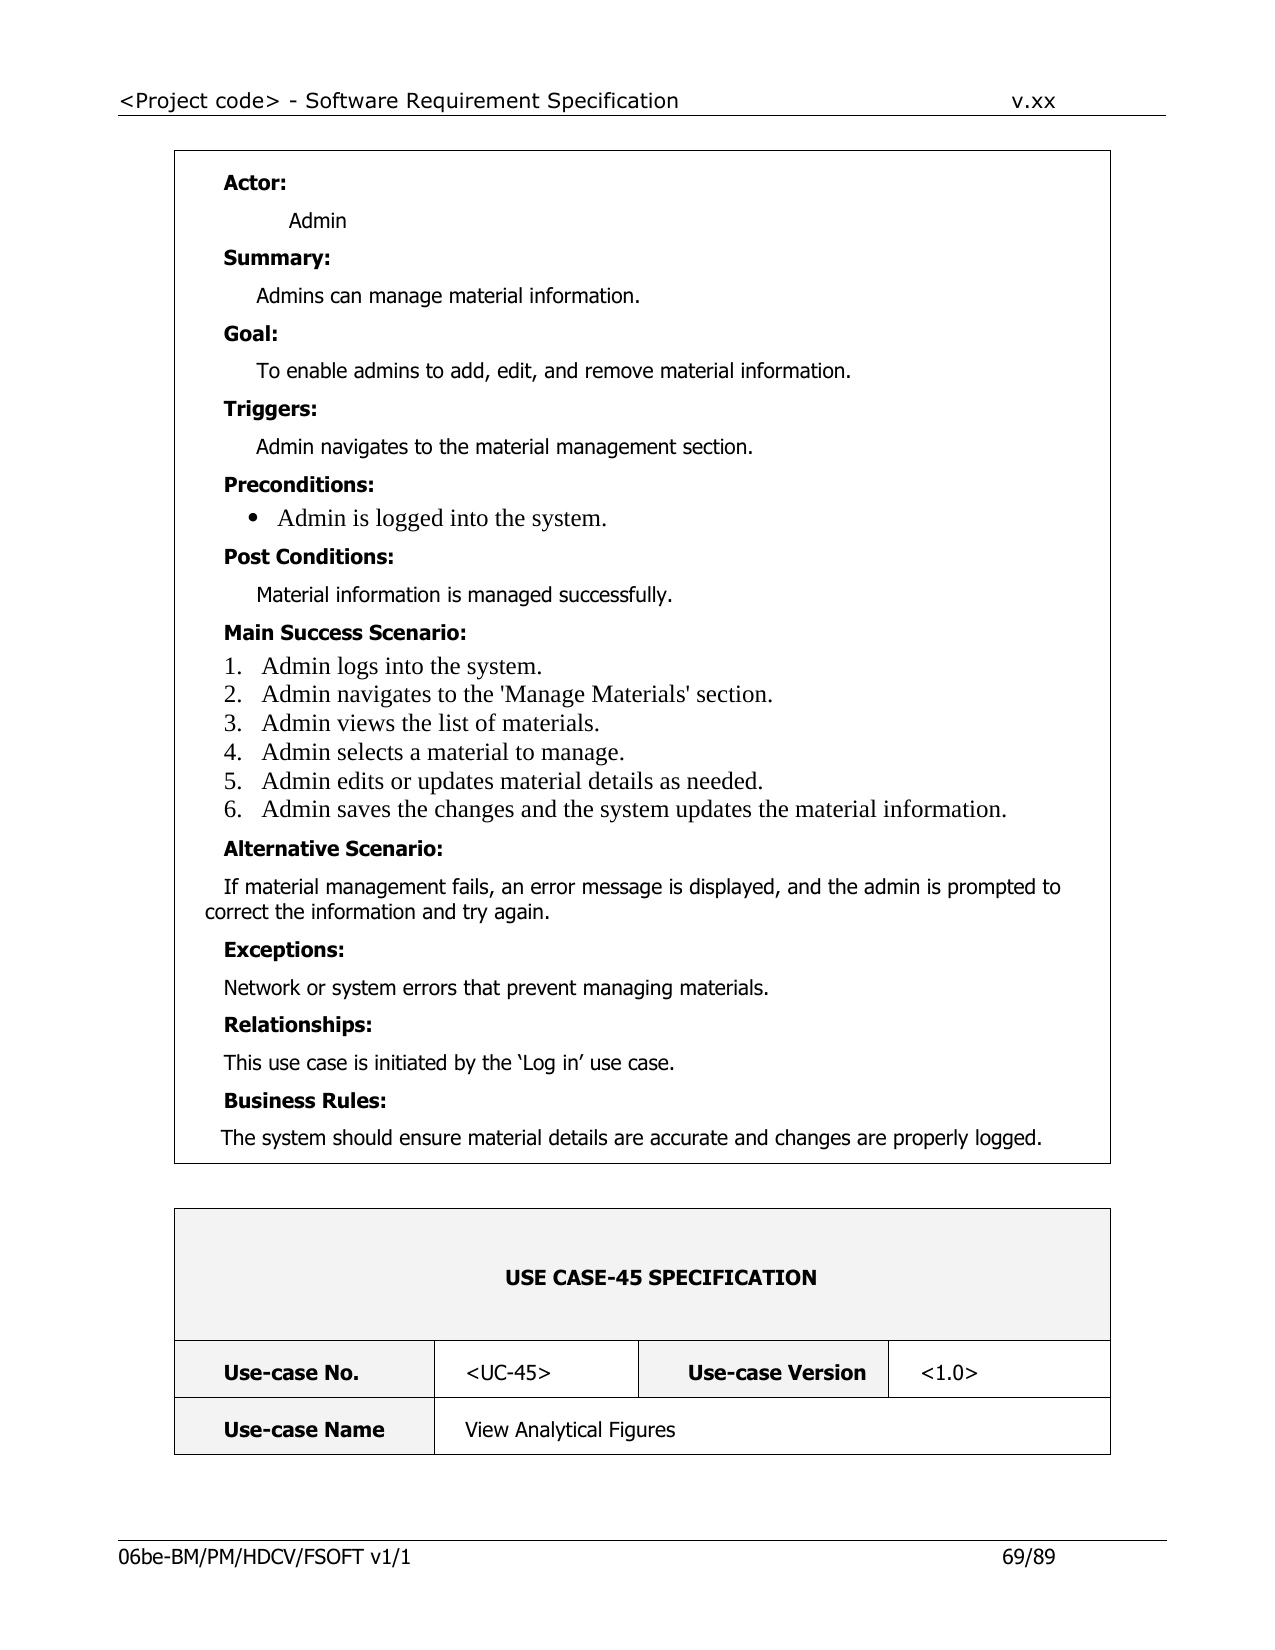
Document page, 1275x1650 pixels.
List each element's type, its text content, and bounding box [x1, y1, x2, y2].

table_cell <UC-45> [435, 1341, 638, 1397]
table_cell View Analytical Figures [435, 1398, 1110, 1454]
table_cell Use-case Name [175, 1398, 434, 1454]
table_header USE CASE-45 SPECIFICATION [175, 1209, 1110, 1340]
table_cell Use-case No. [175, 1341, 434, 1397]
table_cell <1.0> [889, 1341, 1110, 1397]
table_cell Use-case Version [639, 1341, 888, 1397]
table_cell Actor: Admin Summary: Admins can manage material information. Goal: To enable admins to add, edit, and remove material information. Triggers: Admin navigates to the material management section. Preconditions: Admin is logged into the system. Post Conditions: Material information is managed successfully. Main Success Scenario: Admin logs into the system. Admin navigates to the 'Manage Materials' section. Admin views the list of materials. Admin selects a material to manage. Admin edits or updates material details as needed. Admin saves the changes and the system updates the material information. Alternative Scenario: If material management fails, an error message is displayed, and the admin is prompted to correct the information and try again. Exceptions: Network or system errors that prevent managing materials. Relationships: This use case is initiated by the ‘Log in’ use case. Business Rules: The system should ensure material details are accurate and changes are properly logged. [175, 151, 1110, 1162]
